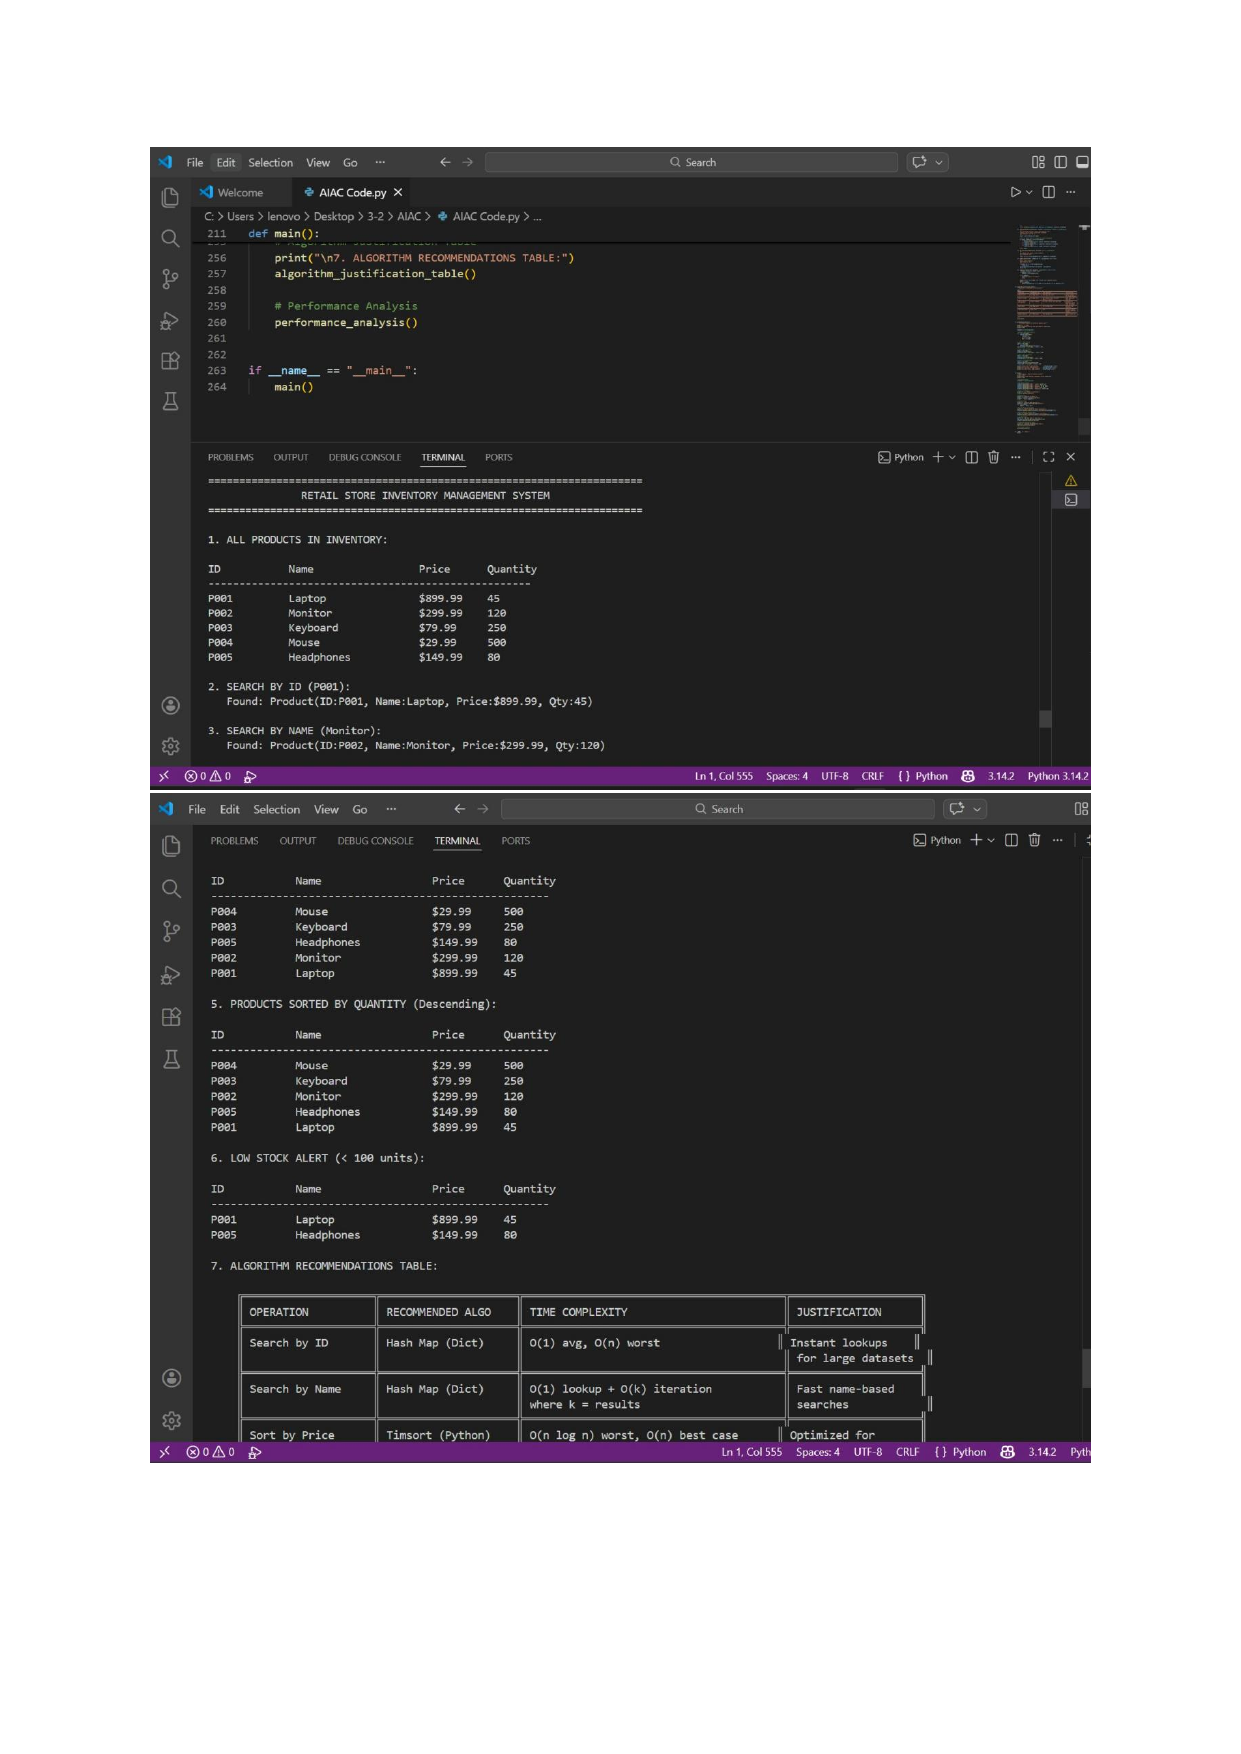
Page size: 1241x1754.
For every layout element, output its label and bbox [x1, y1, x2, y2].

picture [150, 147, 1091, 790]
picture [150, 793, 1091, 1463]
